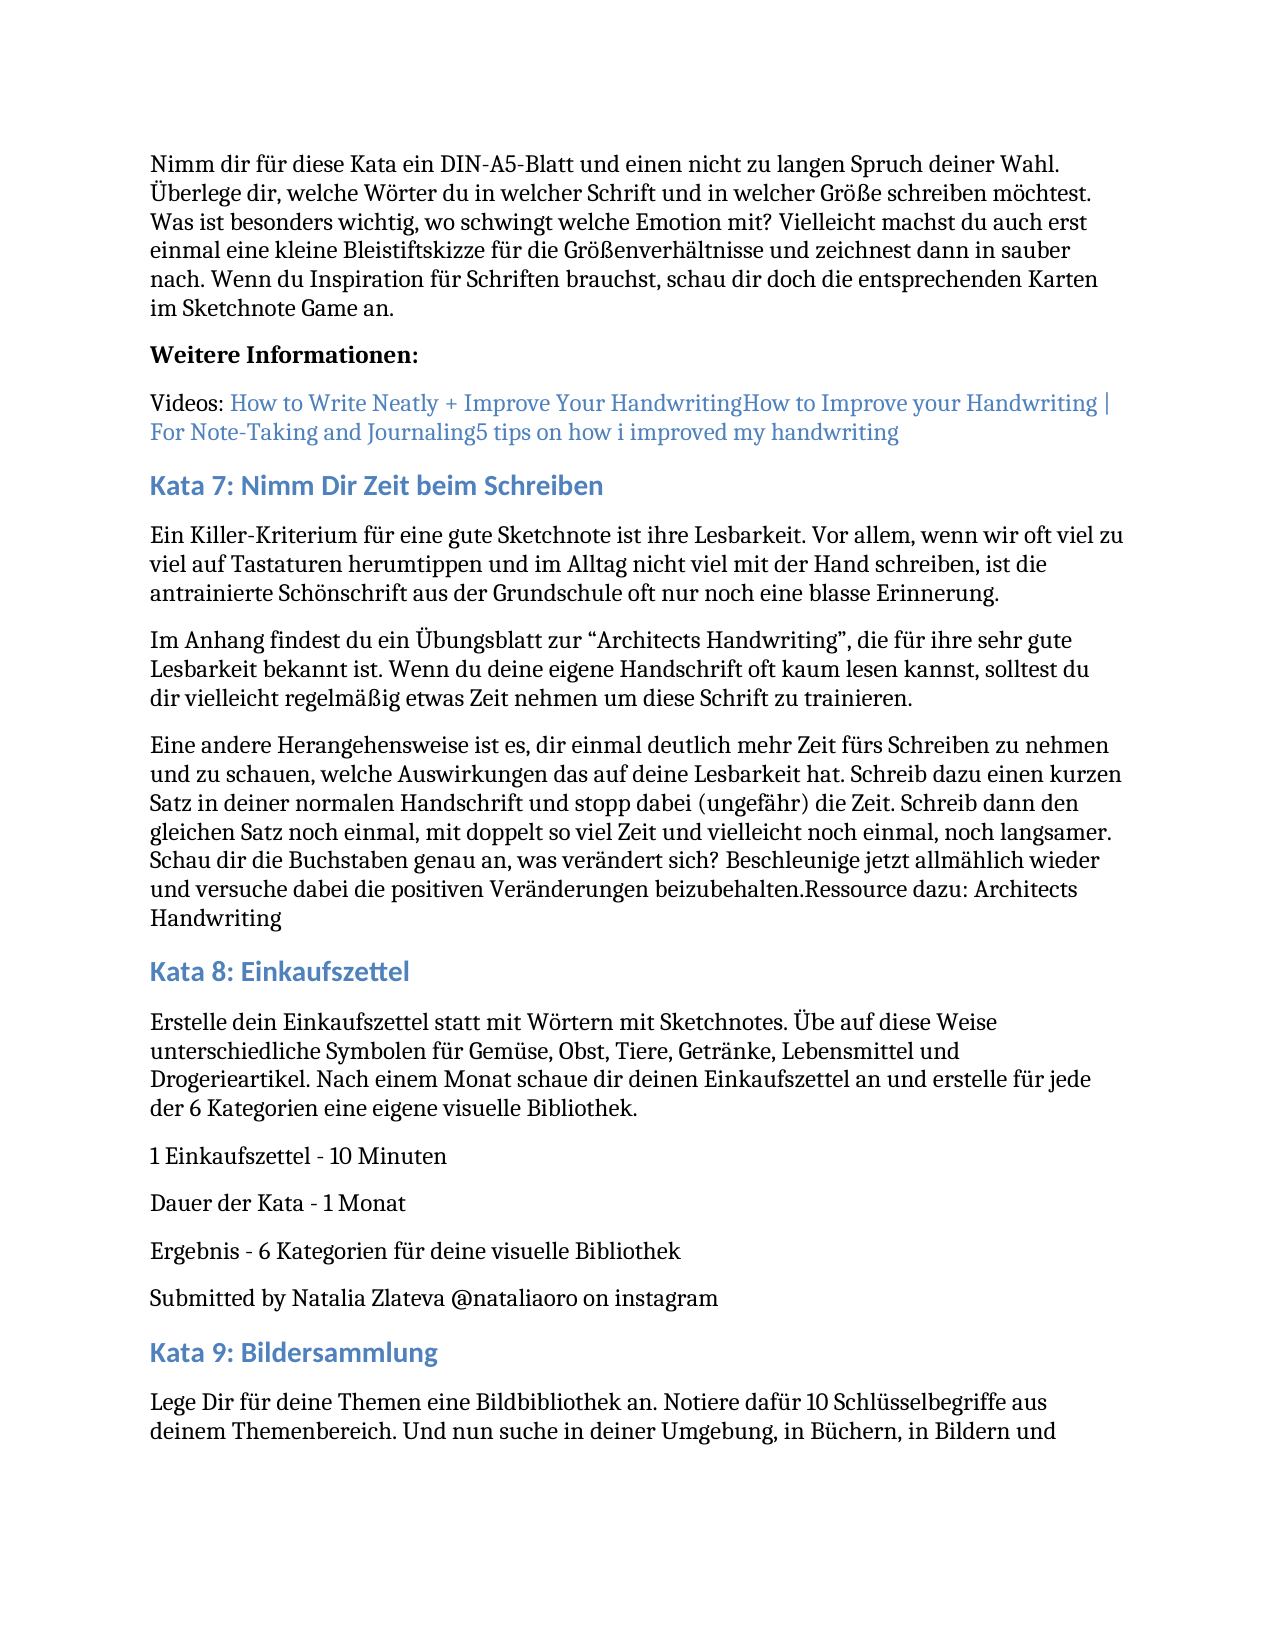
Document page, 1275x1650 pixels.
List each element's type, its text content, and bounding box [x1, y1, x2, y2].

text Ergebnis - 6 Kategorien für deine visuelle Bibliothek [150, 1237, 1125, 1265]
text Eine andere Herangehensweise ist es, dir einmal deutlich mehr Zeit fürs Schreiben zu nehmen und zu schauen, welche Auswirkungen das auf deine Lesbarkeit hat. Schreib dazu einen kurzen Satz in deiner normalen Handschrift und stopp dabei (ungefähr) die Zeit. Schreib dann den gleichen Satz noch einmal, mit doppelt so viel Zeit und vielleicht noch einmal, noch langsamer. Schau dir die Buchstaben genau an, was verändert sich? Beschleunige jetzt allmählich wieder und versuche dabei die positiven Veränderungen beizubehalten.Ressource dazu: Architects Handwriting [150, 731, 1125, 933]
text Im Anhang findest du ein Übungsblatt zur “Architects Handwriting”, die für ihre sehr gute Lesbarkeit bekannt ist. Wenn du deine eigene Handschrift oft kaum lesen kannst, solltest du dir vielleicht regelmäßig etwas Zeit nehmen um diese Schrift zu trainieren. [150, 626, 1125, 713]
subtitle Kata 7: Nimm Dir Zeit beim Schreiben [150, 467, 1125, 503]
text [150, 1388, 1125, 1446]
text Dauer der Kata - 1 Monat [150, 1189, 1125, 1218]
text Ein Killer-Kriterium für eine gute Sketchnote ist ihre Lesbarkeit. Vor allem, wenn wir oft viel zu viel auf Tastaturen herumtippen und im Alltag nicht viel mit der Hand schreiben, ist die antrainierte Schönschrift aus der Grundschule oft nur noch eine blasse Erinnerung. [150, 521, 1125, 608]
subtitle Kata 8: Einkaufszettel [150, 953, 1125, 989]
text 1 Einkaufszettel - 10 Minuten [150, 1142, 1125, 1170]
text Nimm dir für diese Kata ein DIN-A5-Blatt und einen nicht zu langen Spruch deiner Wahl. Überlege dir, welche Wörter du in welcher Schrift und in welcher Größe schreiben möchtest. Was ist besonders wichtig, wo schwingt welche Emotion mit? Vielleicht machst du auch erst einmal eine kleine Bleistiftskizze für die Größenverhältnisse und zeichnest dann in sauber nach. Wenn du Inspiration für Schriften brauchst, schau dir doch die entsprechenden Karten im Sketchnote Game an. [150, 150, 1125, 322]
text Submitted by Natalia Zlateva @nataliaoro on instagram [150, 1284, 1125, 1313]
text Erstelle dein Einkaufszettel statt mit Wörtern mit Sketchnotes. Übe auf diese Weise unterschiedliche Symbolen für Gemüse, Obst, Tiere, Getränke, Lebensmittel und Drogerieartikel. Nach einem Monat schaue dir deinen Einkaufszettel an und erstelle für jede der 6 Kategorien eine eigene visuelle Bibliothek. [150, 1008, 1125, 1123]
text Weitere Informationen: [150, 341, 1125, 370]
text Videos: How to Write Neatly + Improve Your HandwritingHow to Improve your Handwriting | For Note-Taking and Journaling5 tips on how i improved my handwriting [150, 389, 1125, 446]
subtitle Kata 9: Bildersammlung [150, 1334, 1125, 1369]
